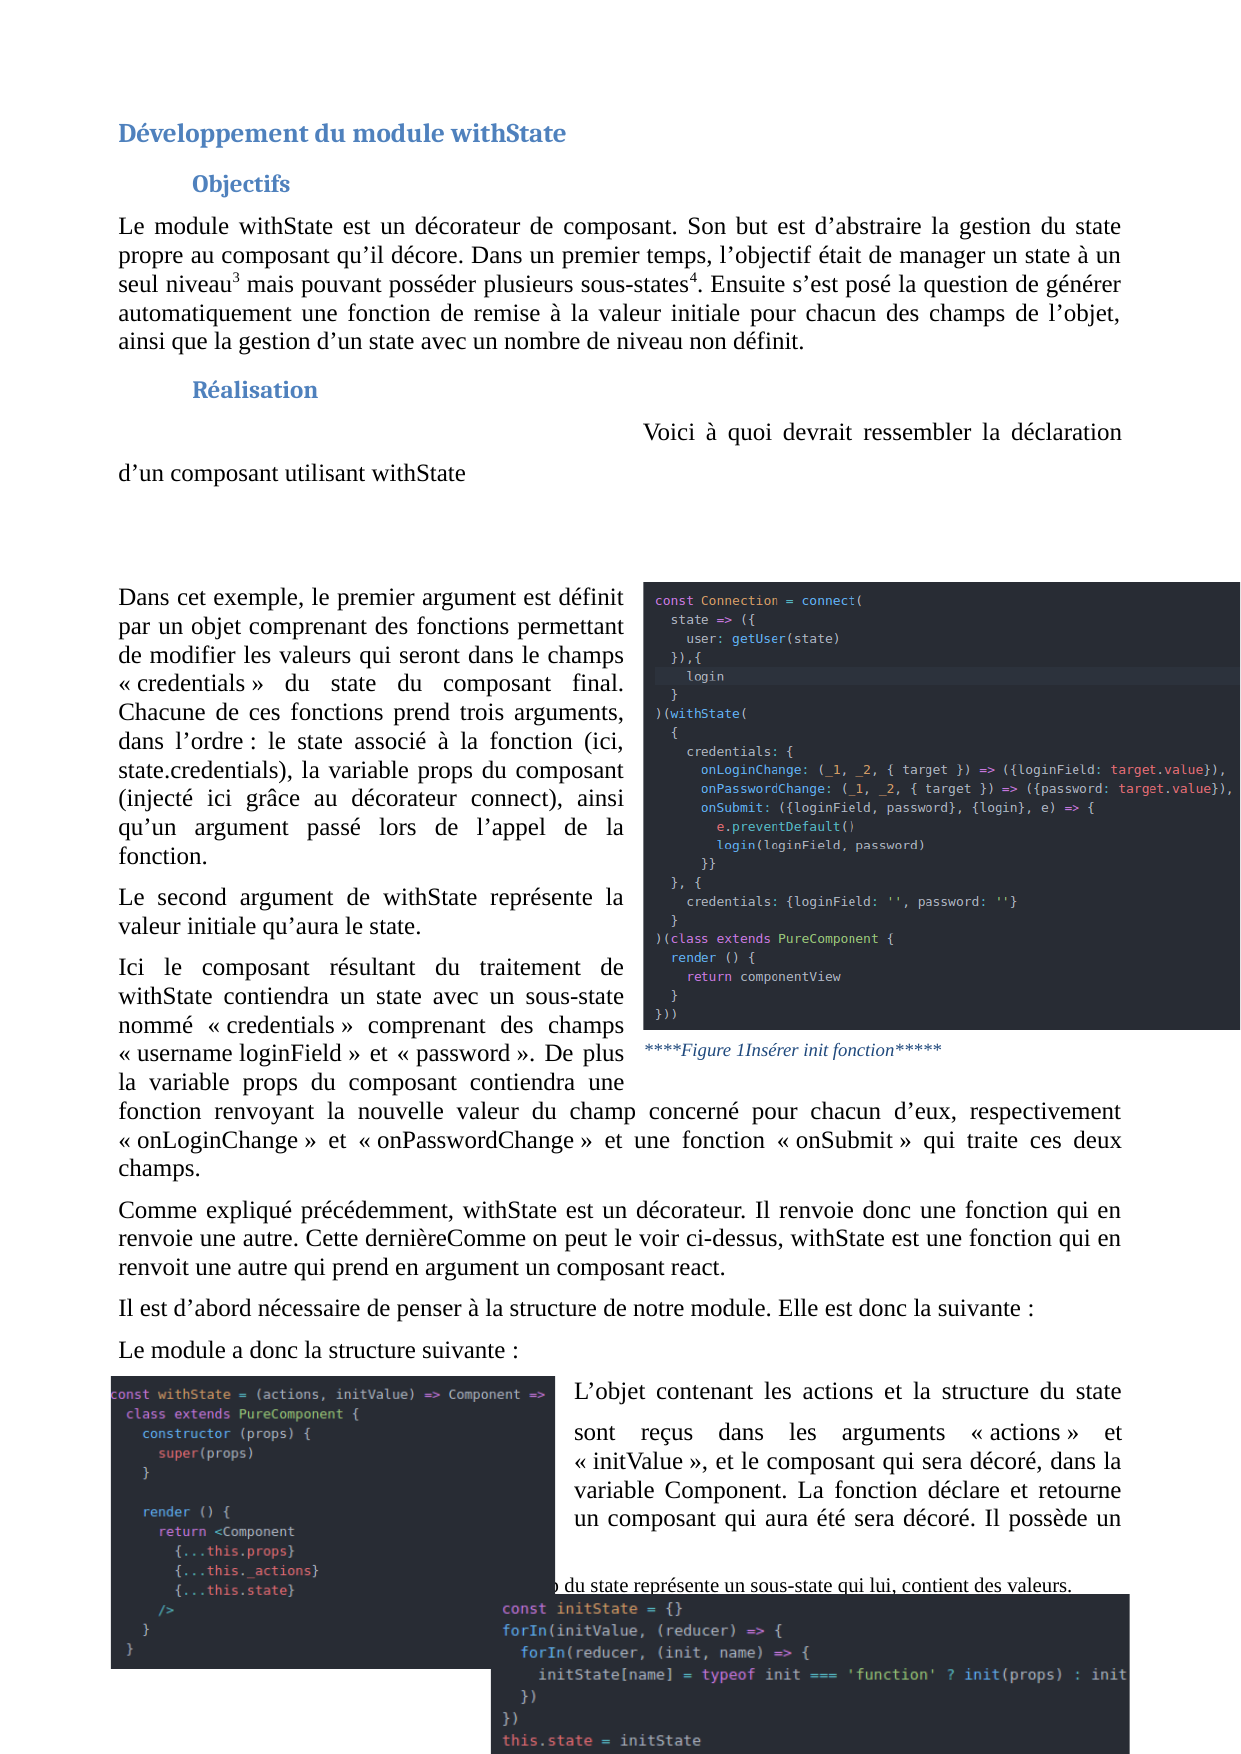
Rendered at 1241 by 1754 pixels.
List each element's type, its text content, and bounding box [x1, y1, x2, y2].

subtitle Développement du module withState [118, 118, 1122, 149]
picture [110, 1376, 1130, 1754]
text Voici à quoi devrait ressembler la déclaration d’un composant utilisant withState [118, 417, 1122, 487]
text Le module withState est un décorateur de composant. Son but est d’abstraire la gestion du state propre au composant qu’il décore. Dans un premier temps, l’objectif était de manager un state à un seul niveau mais pouvant posséder plusieurs sous-states. Ensuite s’est posé la question de générer automatiquement une fonction de remise à la valeur initiale pour chacun des champs de l’objet, ainsi que la gestion d’un state avec un nombre de niveau non définit. [118, 211, 1122, 355]
subtitle Objectifs [192, 170, 1122, 199]
picture [643, 582, 1241, 1030]
text prend en argument un composant react. [118, 1195, 1122, 1281]
text Dans cet exemple, le premier argument est défini par un objet comprenant des fonctions permettant de modifier les valeurs qui seront dans le champs « credentials » du state du composant final. Chacune de ces fonctions prend trois arguments, dans l’ordre : le state associé à la fonction (ici, state.credentials), la variable props du composant, ainsi qu’un argument passé lors de l’appel de la fonction. [118, 582, 643, 870]
text Ici le composant résultant du traitement de withState contiendra un state avec un sous-state nommé « credentials » comprenant des champs « » et « password ». De plus la variable props du composant contiendra une fonction renvoyant la nouvelle valeur du champ concerné pour chacun d’eux, respectivement « onLoginChange » et « onPasswordChange » et une fonction « onSubmit ». [118, 952, 1122, 1182]
text Il est d’abord nécessaire de penser à la structure de notre module. [118, 1293, 1122, 1322]
text Le second argument de withState représente la valeur initiale qu’aura le state. [118, 882, 643, 940]
subtitle Réalisation [192, 376, 1122, 405]
